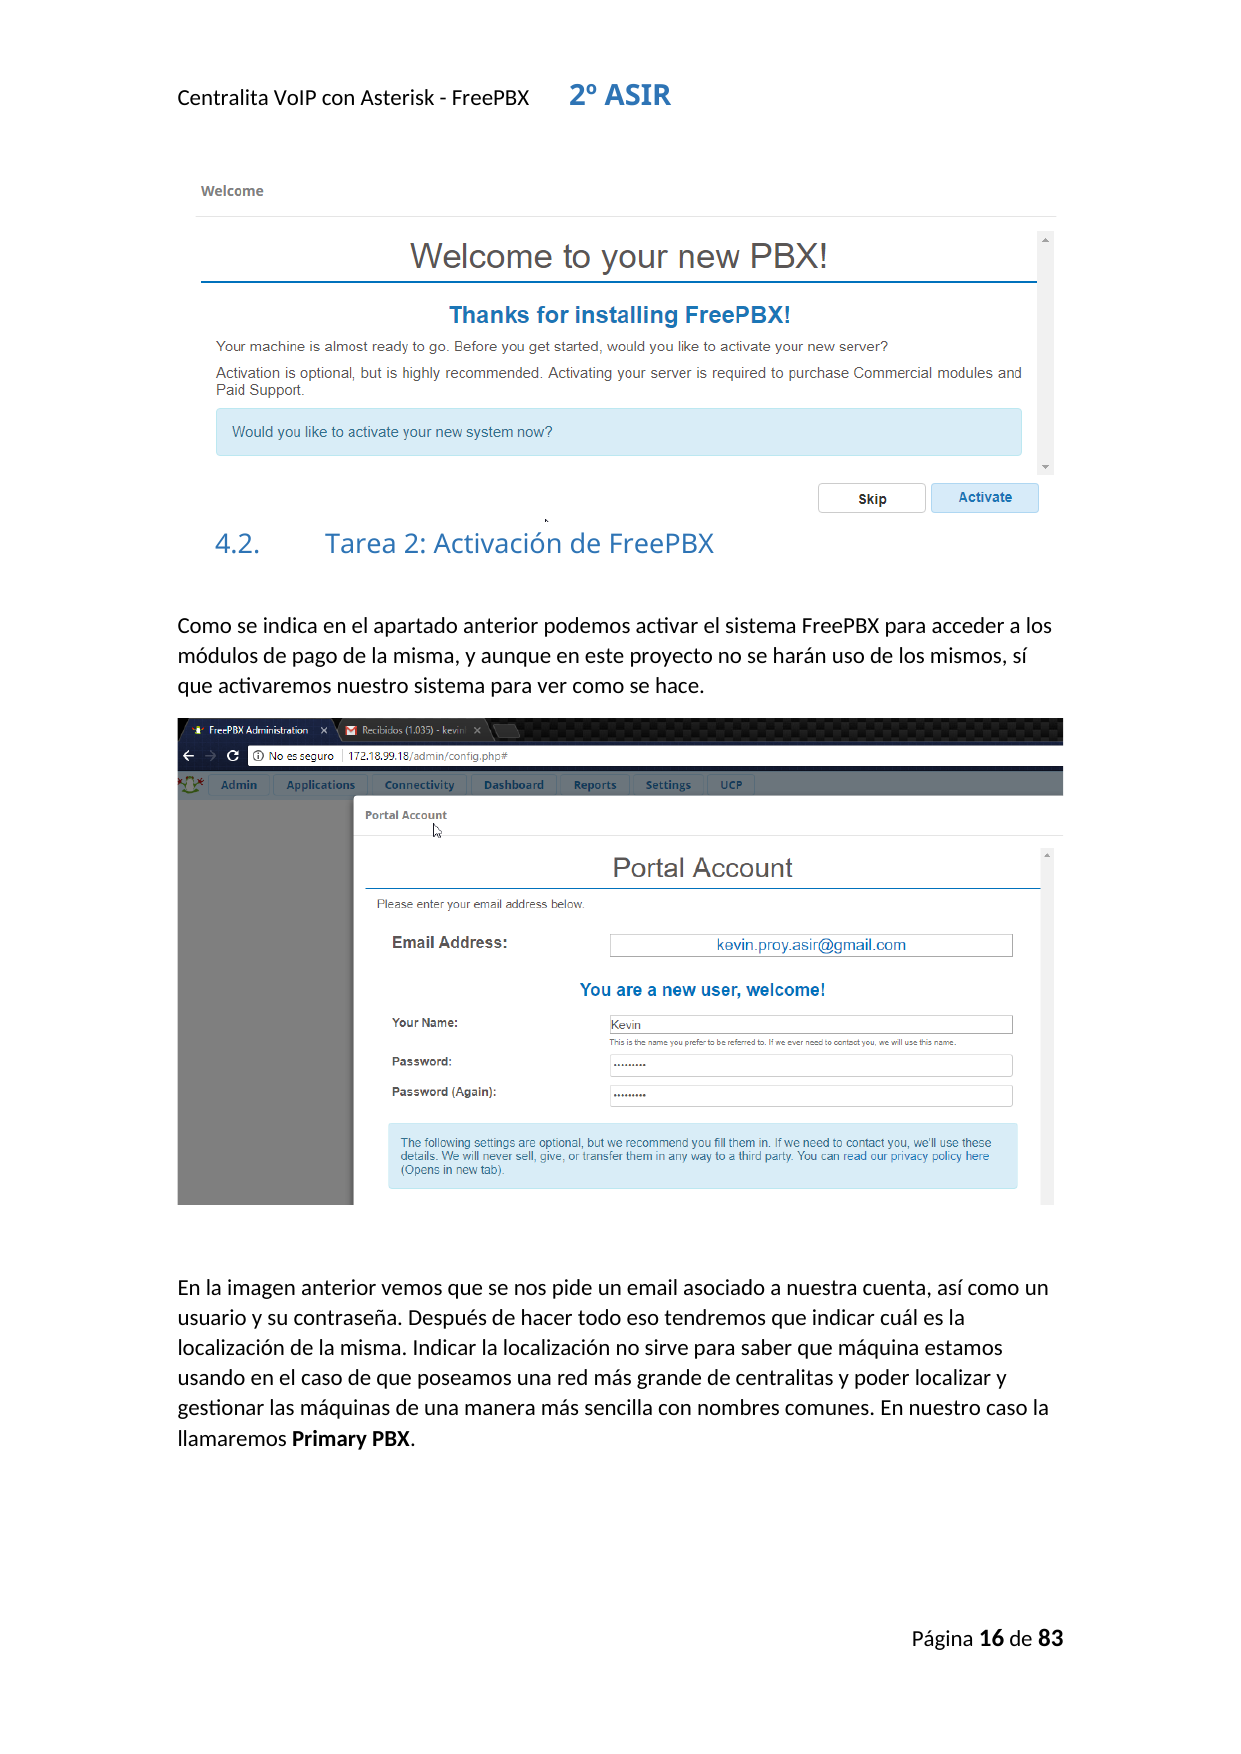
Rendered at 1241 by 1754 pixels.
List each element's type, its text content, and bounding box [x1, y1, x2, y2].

picture [195, 166, 1057, 522]
text En la imagen anterior vemos que se nos pide un email asociado a nuestra cuenta, así como un usuario y su contraseña. Después de hacer todo eso tendremos que indicar cuál es la localización de la misma. Indicar la localización no sirve para saber que máquina estamos usando en el caso de que poseamos una red más grande de centralitas y poder localizar y gestionar las máquinas de una manera más sencilla con nombres comunes. En nuestro caso la llamaremos Primary PBX. [177, 1273, 1063, 1452]
text Como se indica en el apartado anterior podemos activar el sistema FreePBX para acceder a los módulos de pago de la misma, y aunque en este proyecto no se harán uso de los mismos, sí que activaremos nuestro sistema para ver como se hace. [177, 611, 1063, 699]
picture [177, 718, 1064, 1205]
